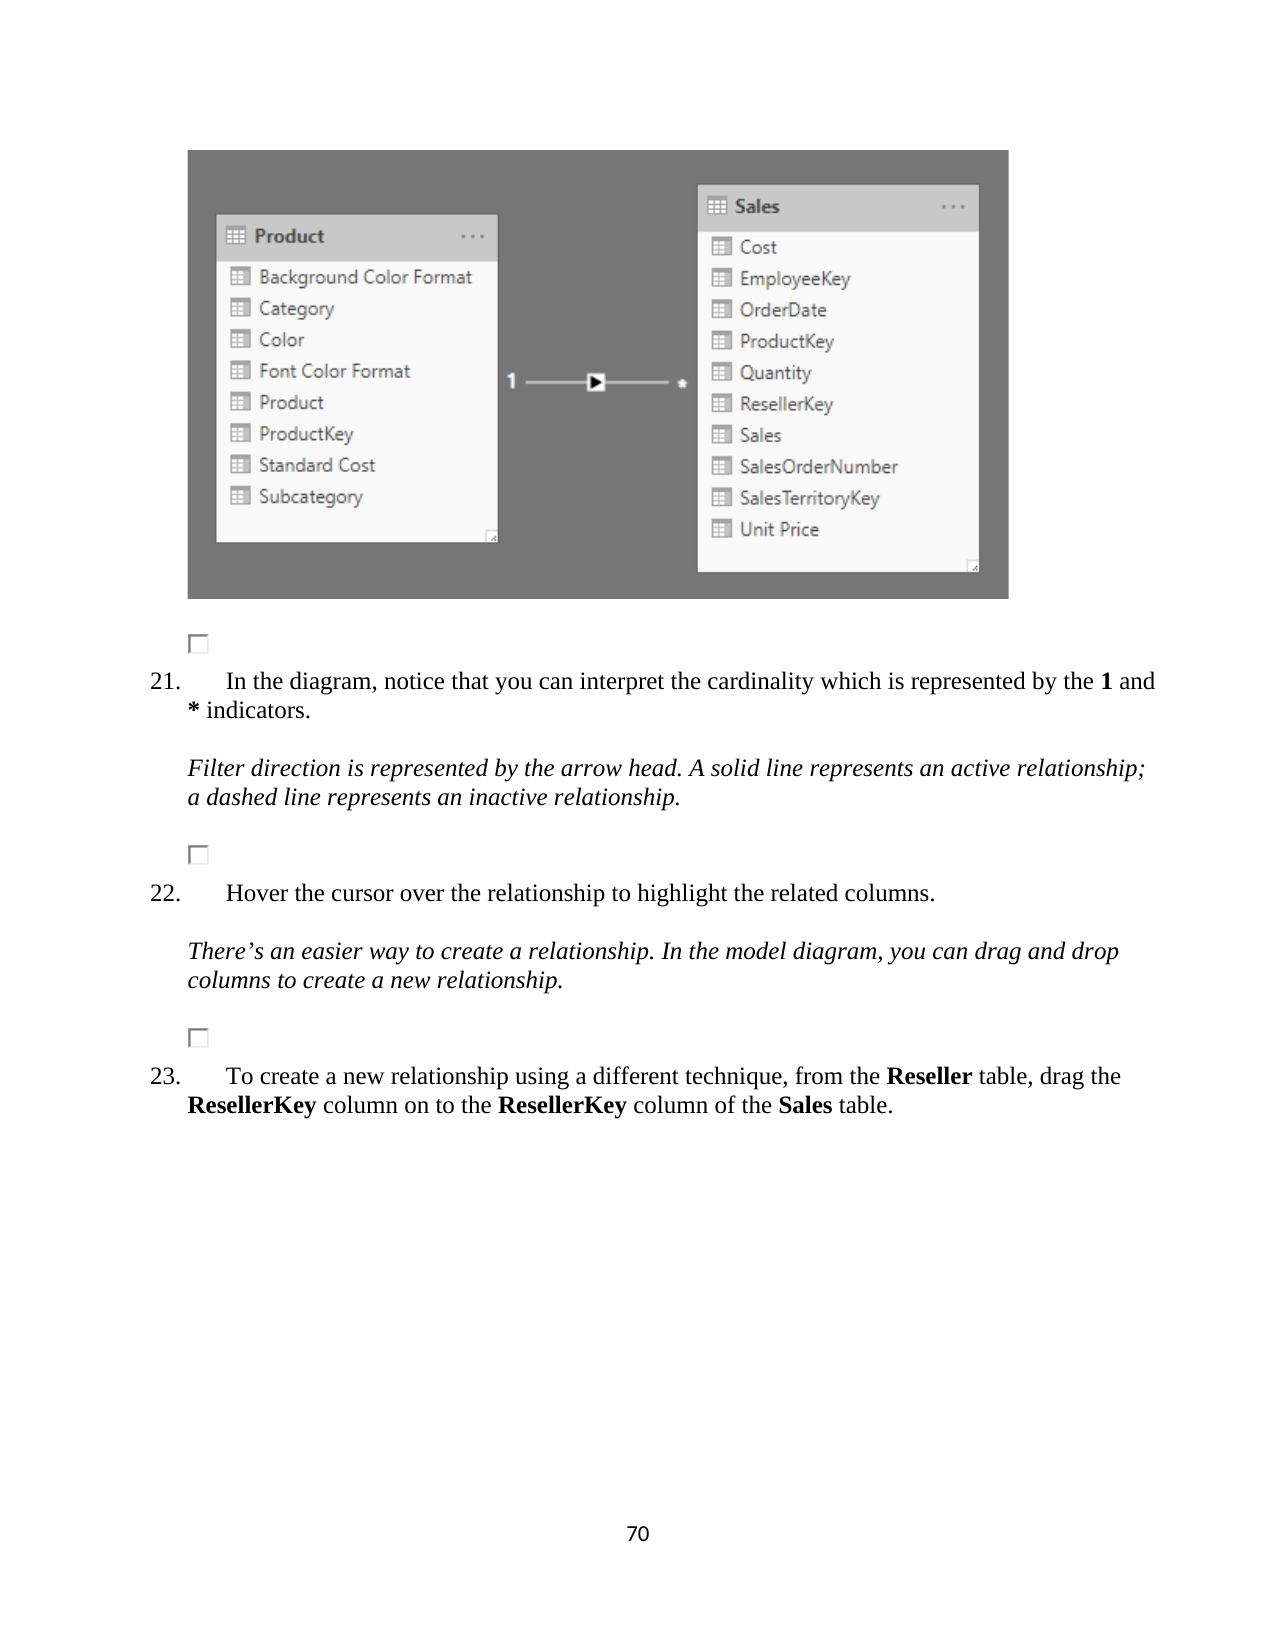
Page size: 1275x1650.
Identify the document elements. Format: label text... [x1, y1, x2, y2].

list To create a new relationship using a different technique, from the Reseller table, drag the ResellerKey column on to the ResellerKey column of the Sales table. [150, 1023, 1162, 1119]
list In the diagram, notice that you can interpret the cardinality which is represented by the 1 and * indicators. [150, 628, 1162, 724]
text There’s an easier way to create a relationship. In the model diagram, you can drag and drop columns to create a new relationship. [187, 936, 1162, 993]
text Filter direction is represented by the arrow head. A solid line represents an active relationship; a dashed line represents an inactive relationship. [187, 753, 1162, 811]
list Hover the cursor over the relationship to highlight the related columns. [150, 840, 1162, 907]
picture [187, 150, 1009, 599]
